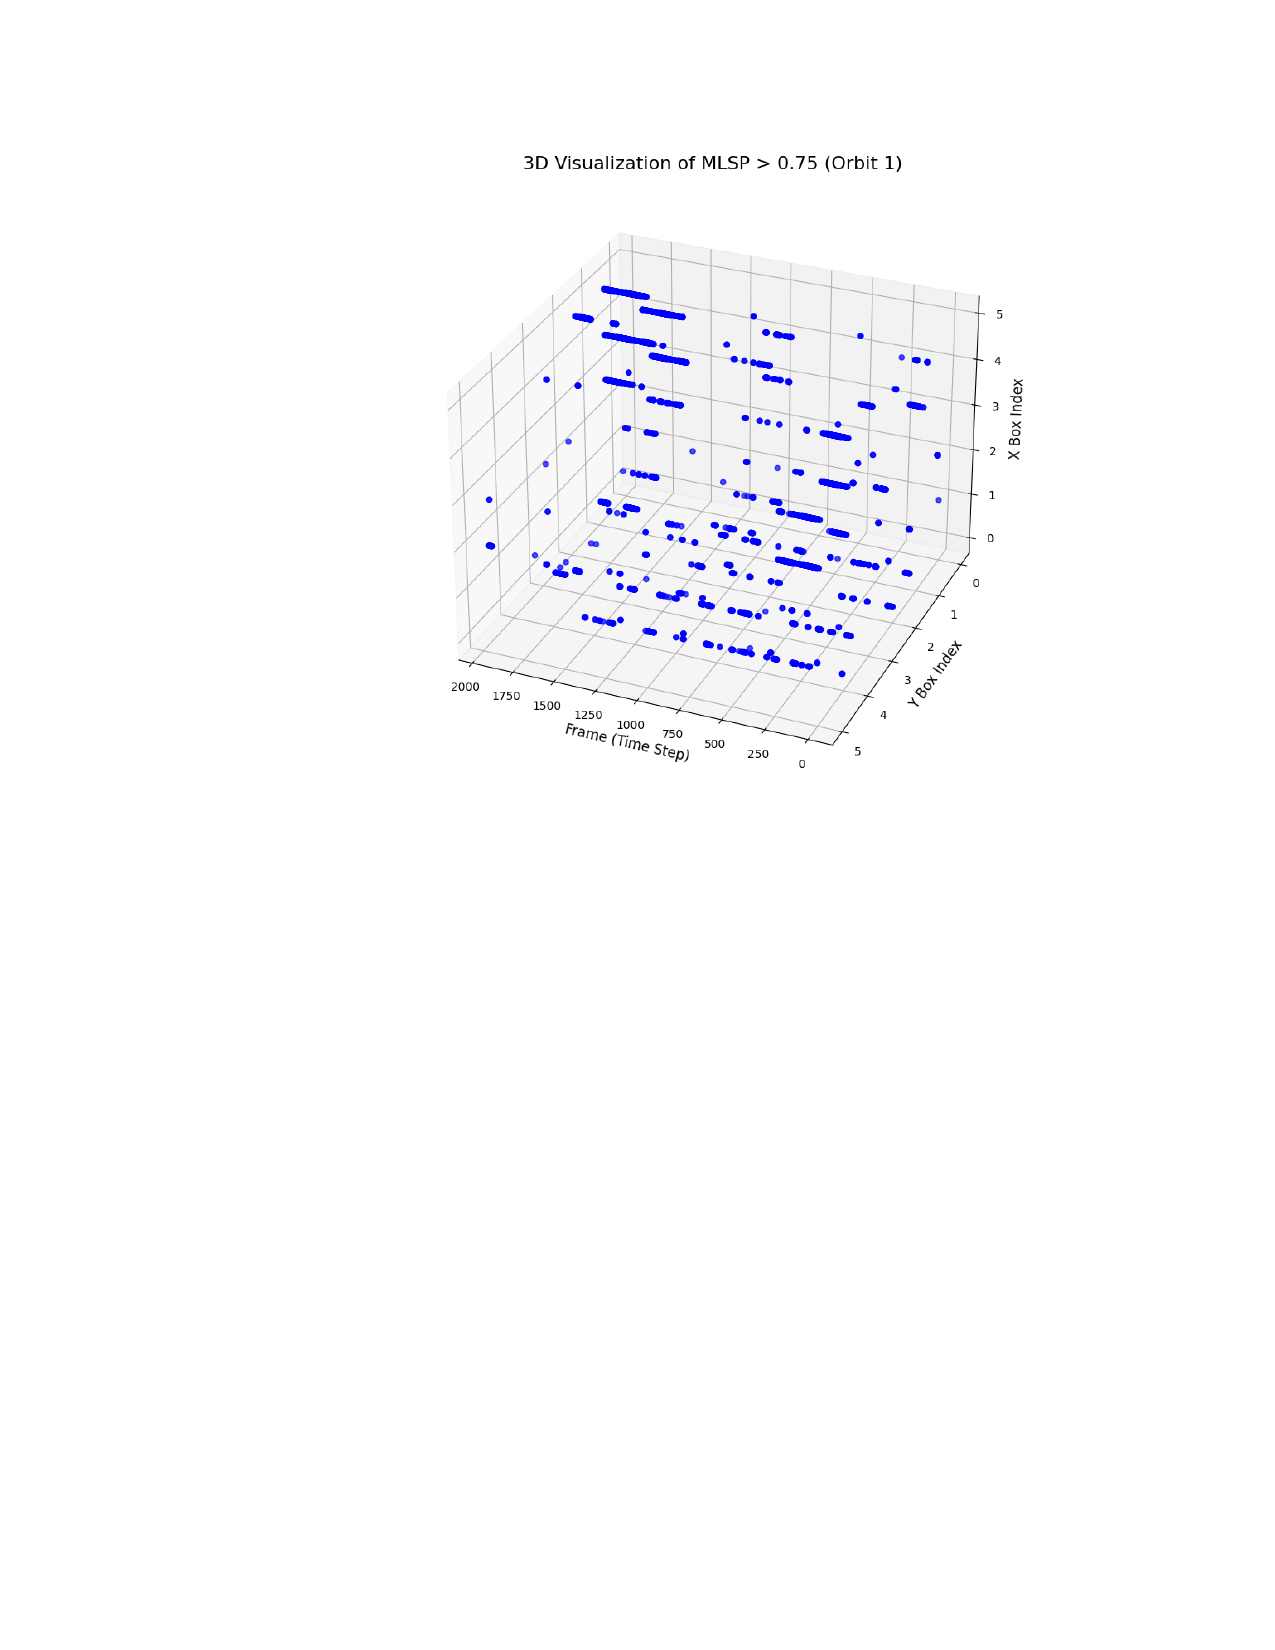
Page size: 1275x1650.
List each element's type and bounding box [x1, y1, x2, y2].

picture [225, 150, 1200, 799]
